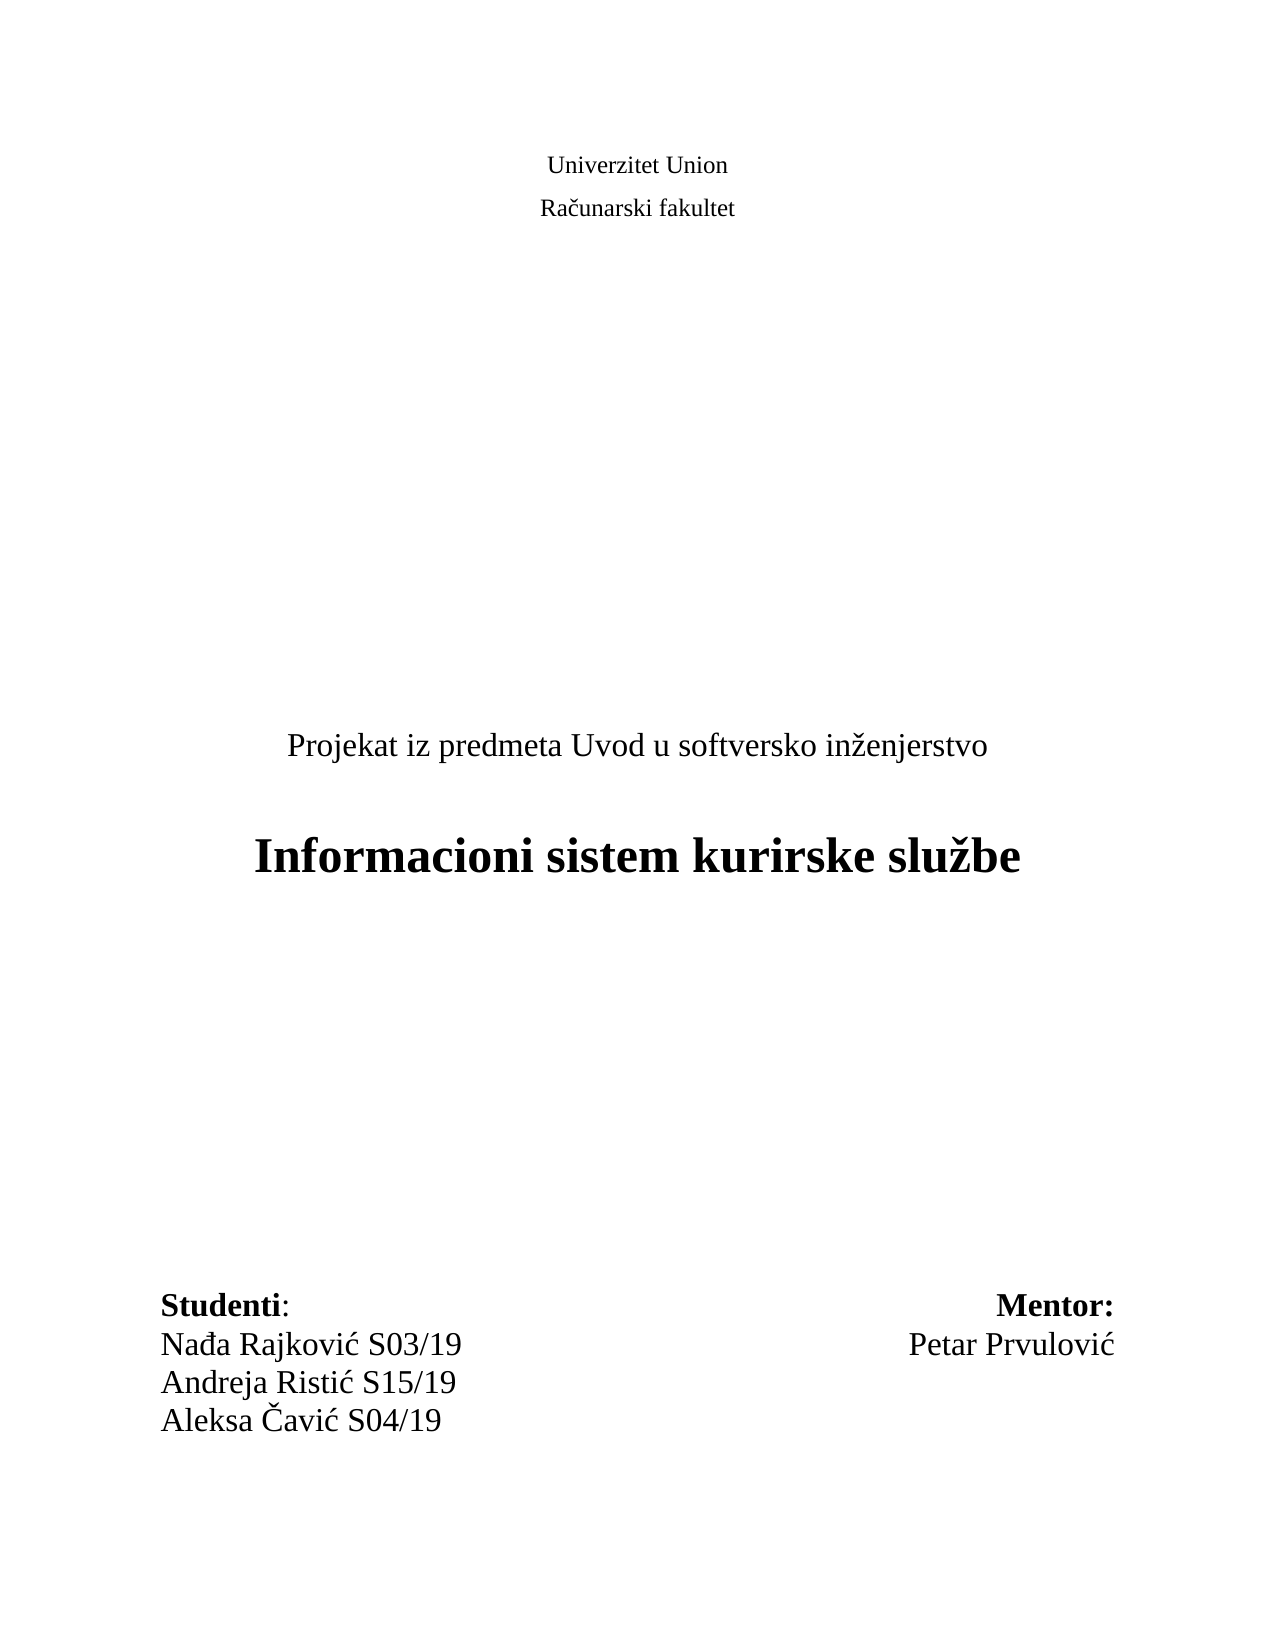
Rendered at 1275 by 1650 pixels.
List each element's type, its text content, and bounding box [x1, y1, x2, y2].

text Računarski fakultet [150, 193, 1125, 222]
text Univerzitet Union [150, 150, 1125, 179]
text Informacioni sistem kurirske službe [150, 826, 1125, 883]
table_header Studenti: Nađa Rajković S03/19 Andreja Ristić S15/19 Aleksa Čavić S04/19 [150, 912, 637, 1449]
table_header Mentor: Petar Prvulović [638, 912, 1125, 1449]
text Projekat iz predmeta Uvod u softversko inženjerstvo [150, 725, 1125, 763]
